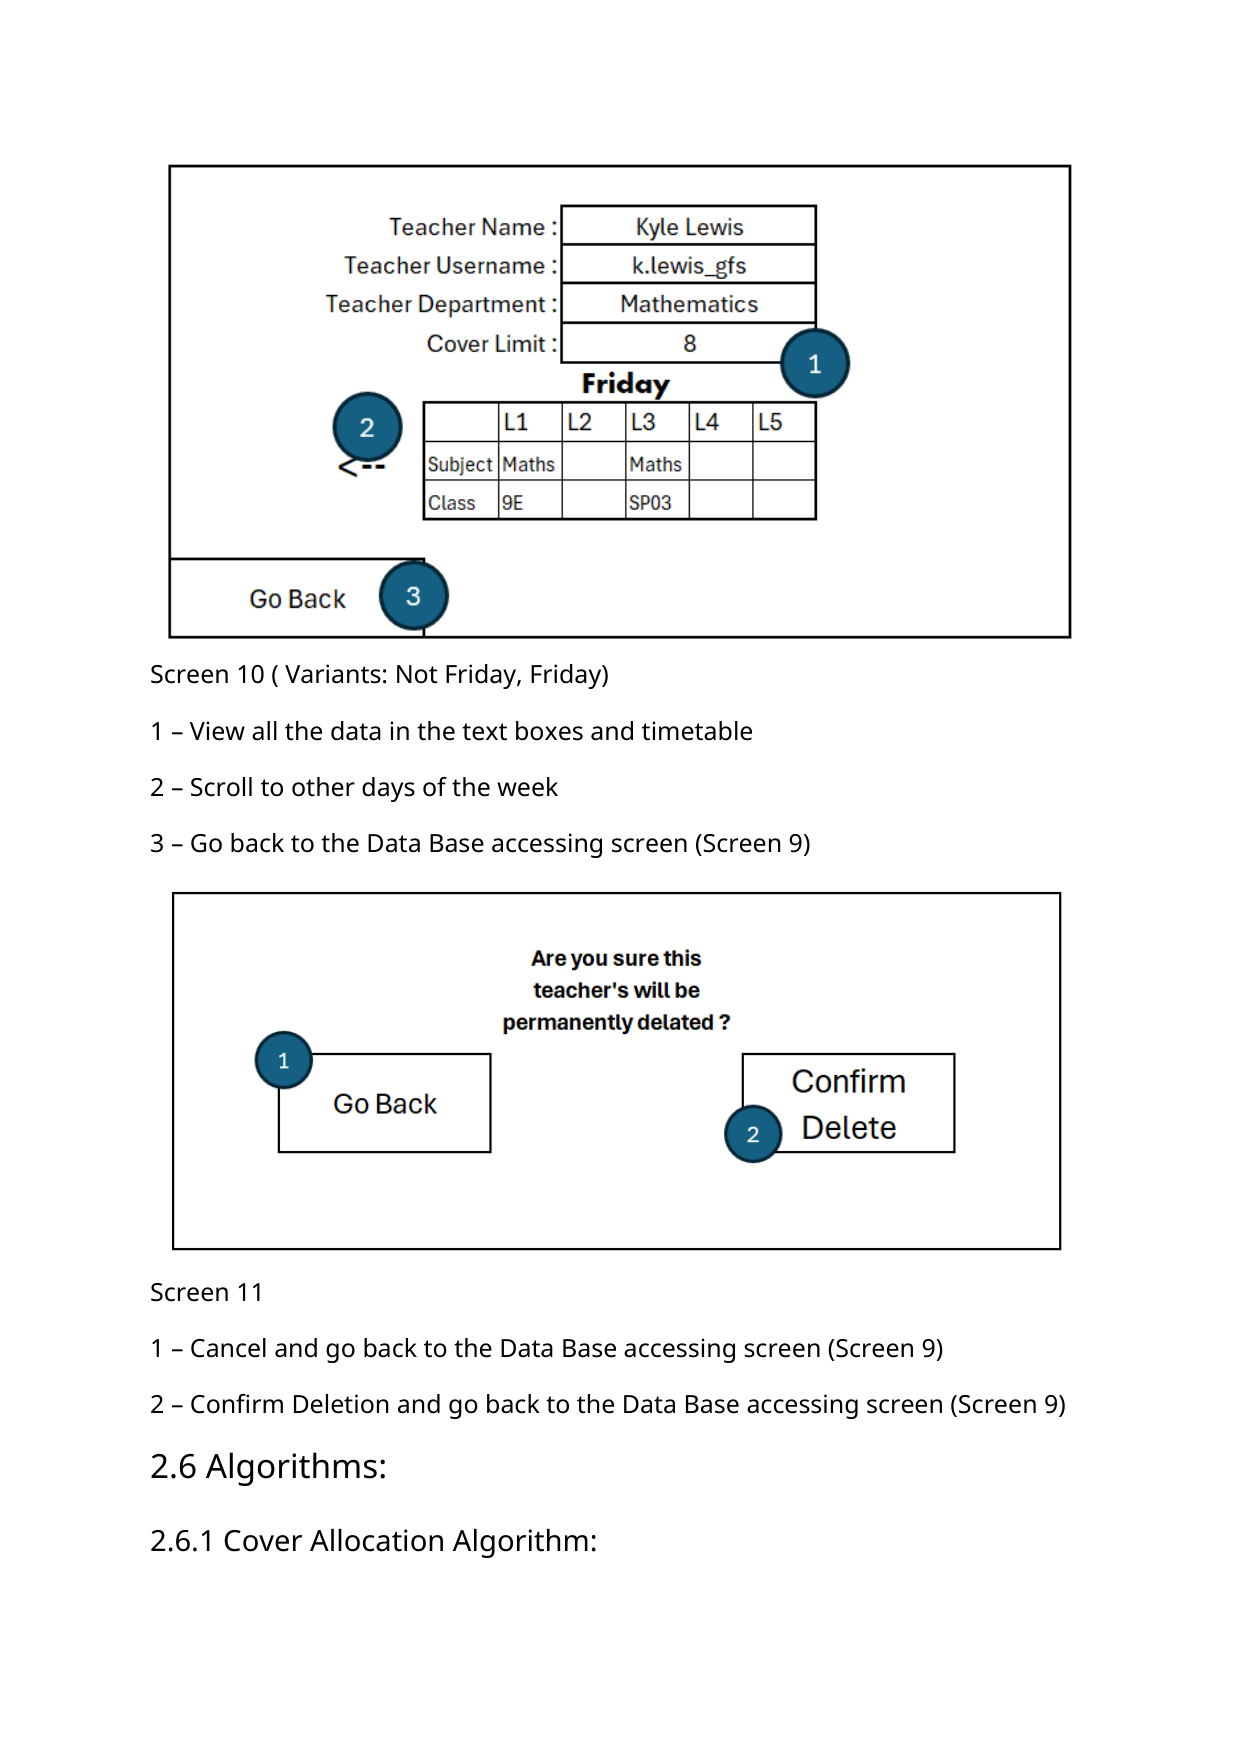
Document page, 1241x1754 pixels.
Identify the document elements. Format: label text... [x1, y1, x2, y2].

text 1 – View all the data in the text boxes and timetable [150, 713, 1090, 747]
text 3 – Go back to the Data Base accessing screen (Screen 9) [150, 825, 1090, 859]
subtitle 2.6 Algorithms: [150, 1443, 1090, 1488]
text 2 – Confirm Deletion and go back to the Data Base accessing screen (Screen 9) [150, 1387, 1090, 1421]
picture [150, 881, 1089, 1269]
text 2 – Scroll to other days of the week [150, 769, 1090, 803]
picture [150, 150, 1089, 652]
subtitle 2.6.1 Cover Allocation Algorithm: [150, 1521, 1090, 1560]
text 1 – Cancel and go back to the Data Base accessing screen (Screen 9) [150, 1331, 1090, 1365]
